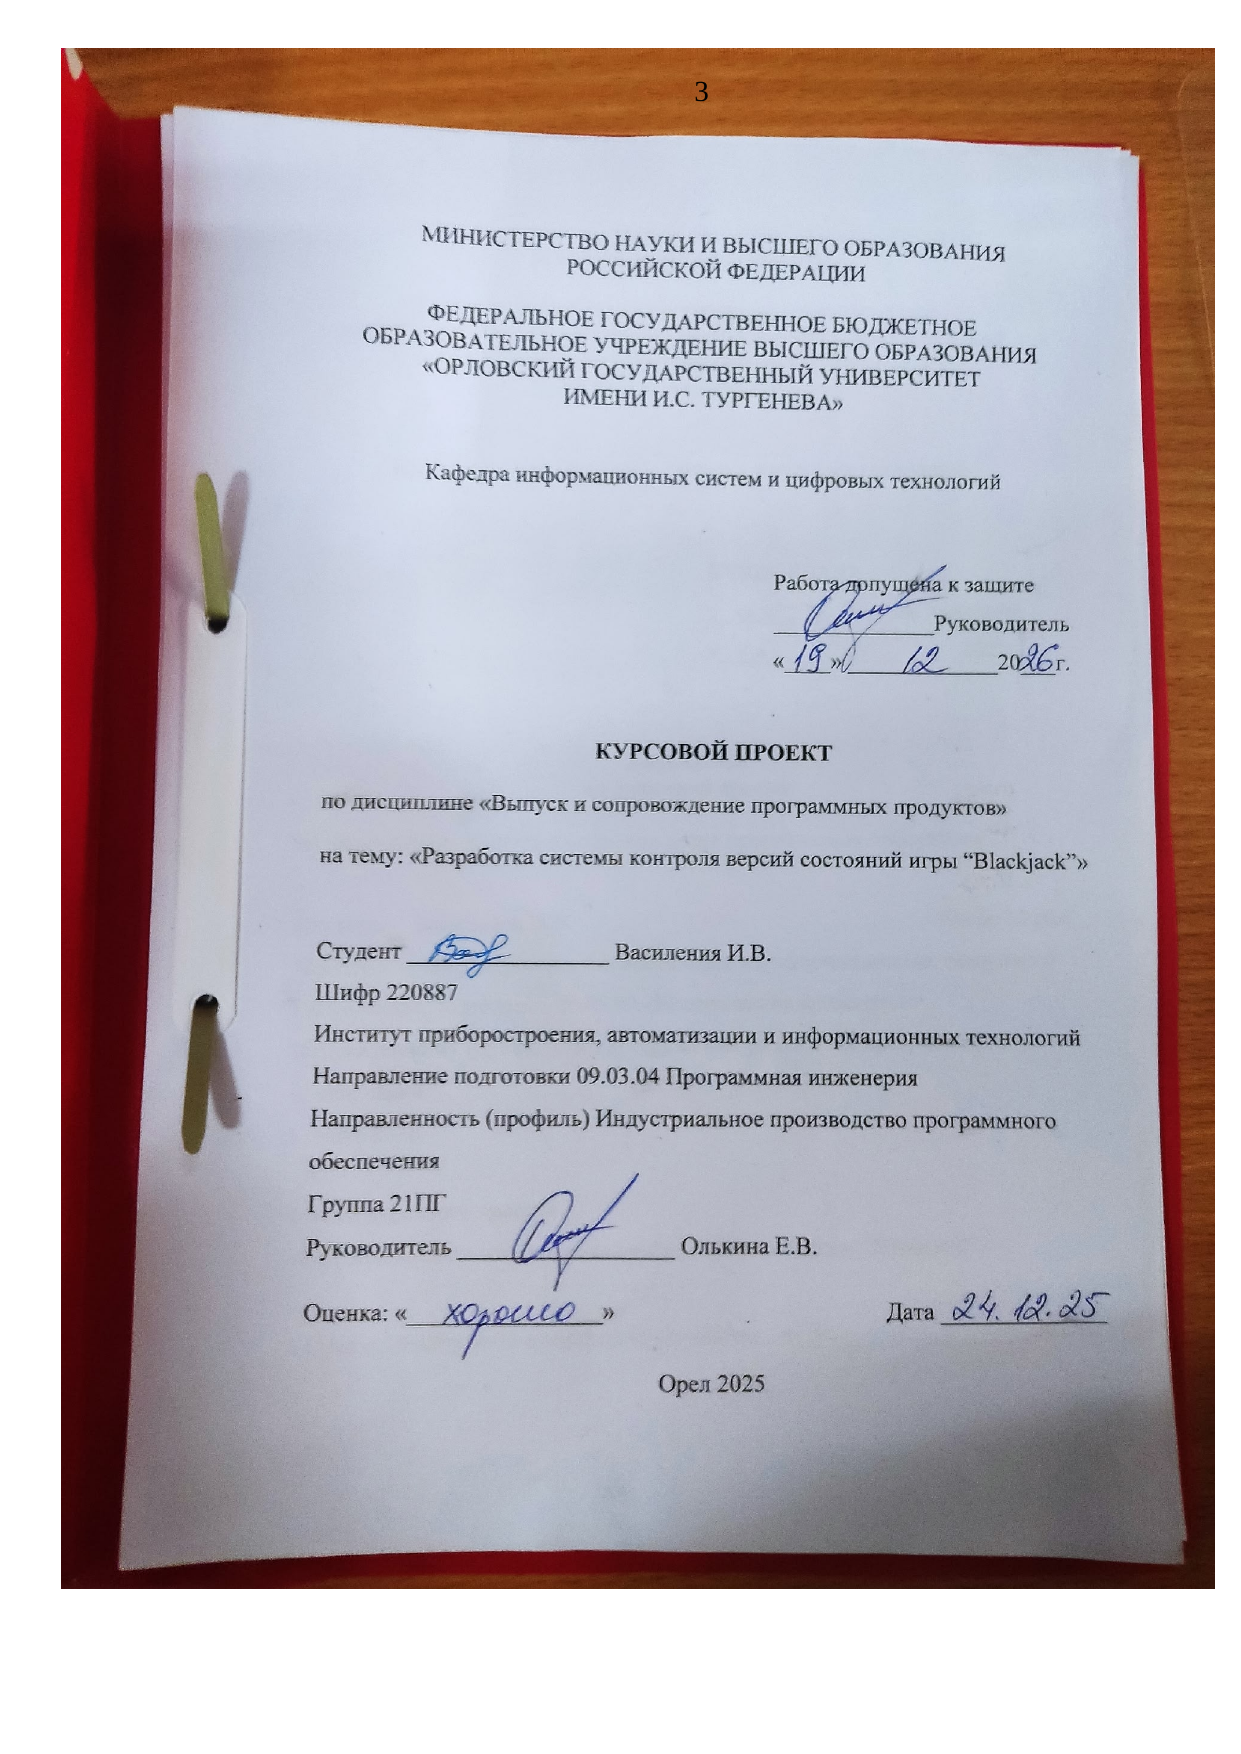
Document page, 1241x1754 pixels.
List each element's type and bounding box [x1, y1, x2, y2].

picture [61, 48, 1215, 1589]
